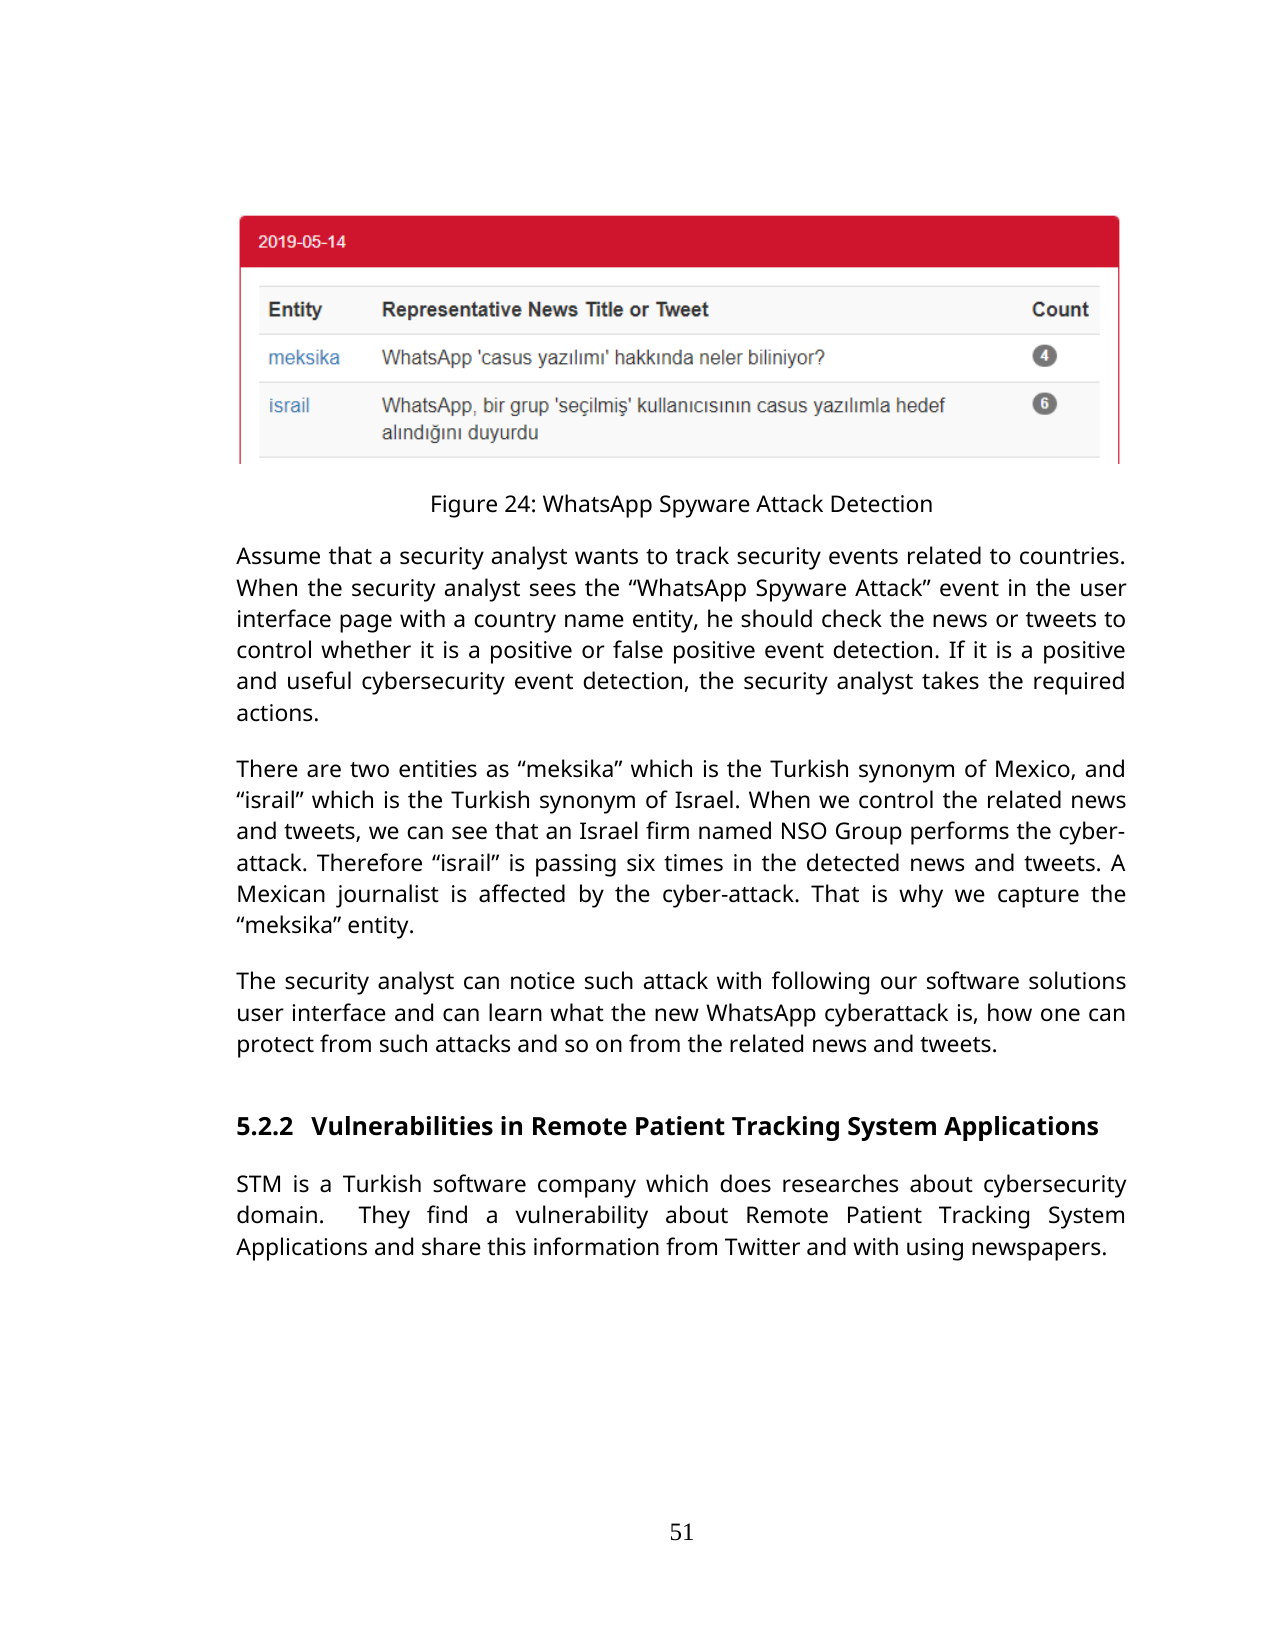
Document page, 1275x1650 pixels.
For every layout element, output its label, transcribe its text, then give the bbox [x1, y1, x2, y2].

text STM is a Turkish software company which does researches about cybersecurity domain. They find a vulnerability about Remote Patient Tracking System Applications and share this information from Twitter and with using newspapers. [236, 1168, 1127, 1262]
text Assume that a security analyst wants to track security events related to countries. When the security analyst sees the “WhatsApp Spyware Attack” event in the user interface page with a country name entity, he should check the news or tweets to control whether it is a positive or false positive event detection. If it is a positive and useful cybersecurity event detection, the security analyst takes the required actions. [236, 540, 1127, 728]
text The security analyst can notice such attack with following our software solutions user interface and can learn what the new WhatsApp cyberattack is, how one can protect from such attacks and so on from the related news and tweets. [236, 965, 1127, 1059]
picture [236, 206, 1128, 464]
text There are two entities as “meksika” which is the Turkish synonym of Mexico, and “israil” which is the Turkish synonym of Israel. When we control the related news and tweets, we can see that an Israel firm named NSO Group performs the cyber-attack. Therefore “israil” is passing six times in the detected news and tweets. A Mexican journalist is affected by the cyber-attack. That is why we capture the “meksika” entity. [236, 753, 1127, 940]
subtitle Vulnerabilities in Remote Patient Tracking System Applications [236, 1109, 1127, 1143]
text Figure 24: WhatsApp Spyware Attack Detection [236, 488, 1127, 519]
